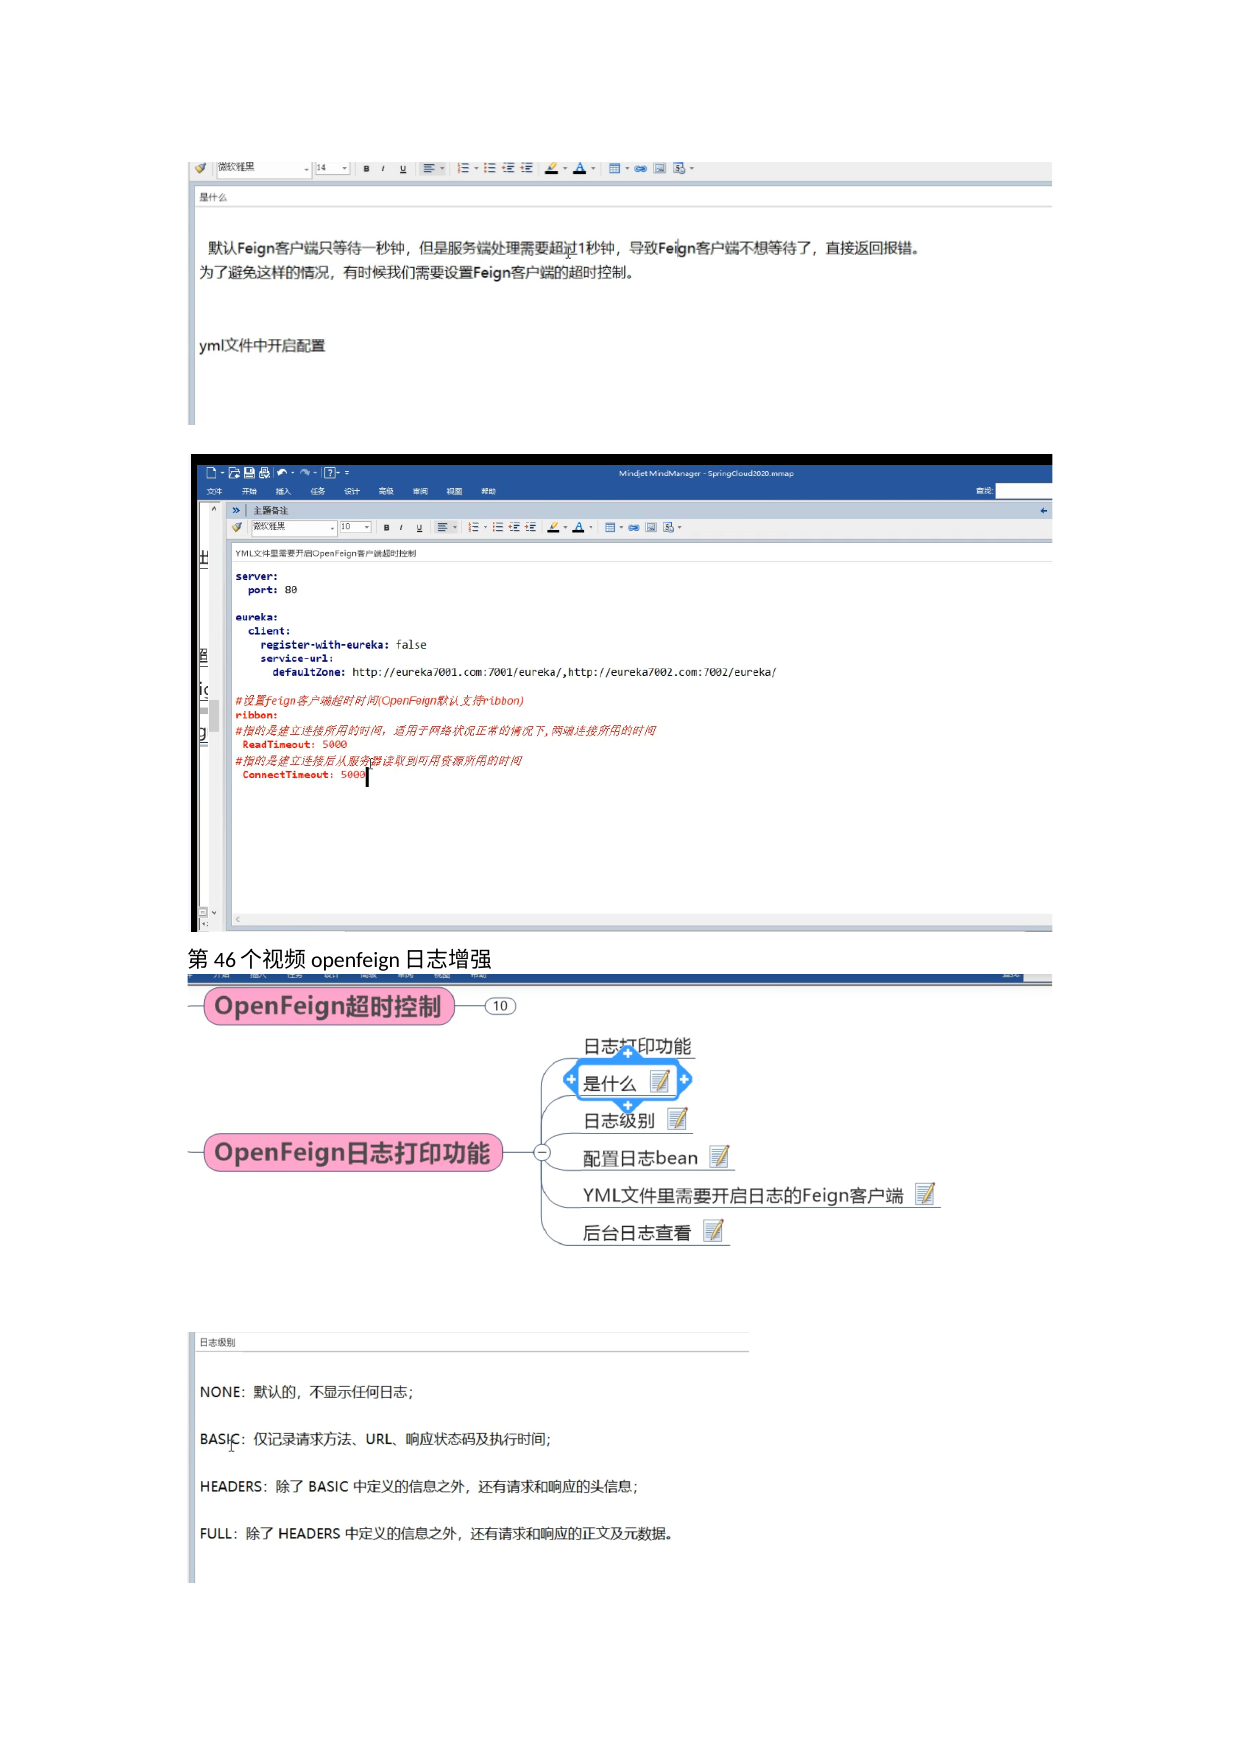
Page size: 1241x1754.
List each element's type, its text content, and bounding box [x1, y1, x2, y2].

picture [187, 1332, 750, 1583]
picture [187, 454, 1053, 932]
picture [187, 974, 1053, 1311]
picture [187, 162, 1053, 425]
text 第46个视频 openfeign日志增强 [187, 942, 1053, 974]
